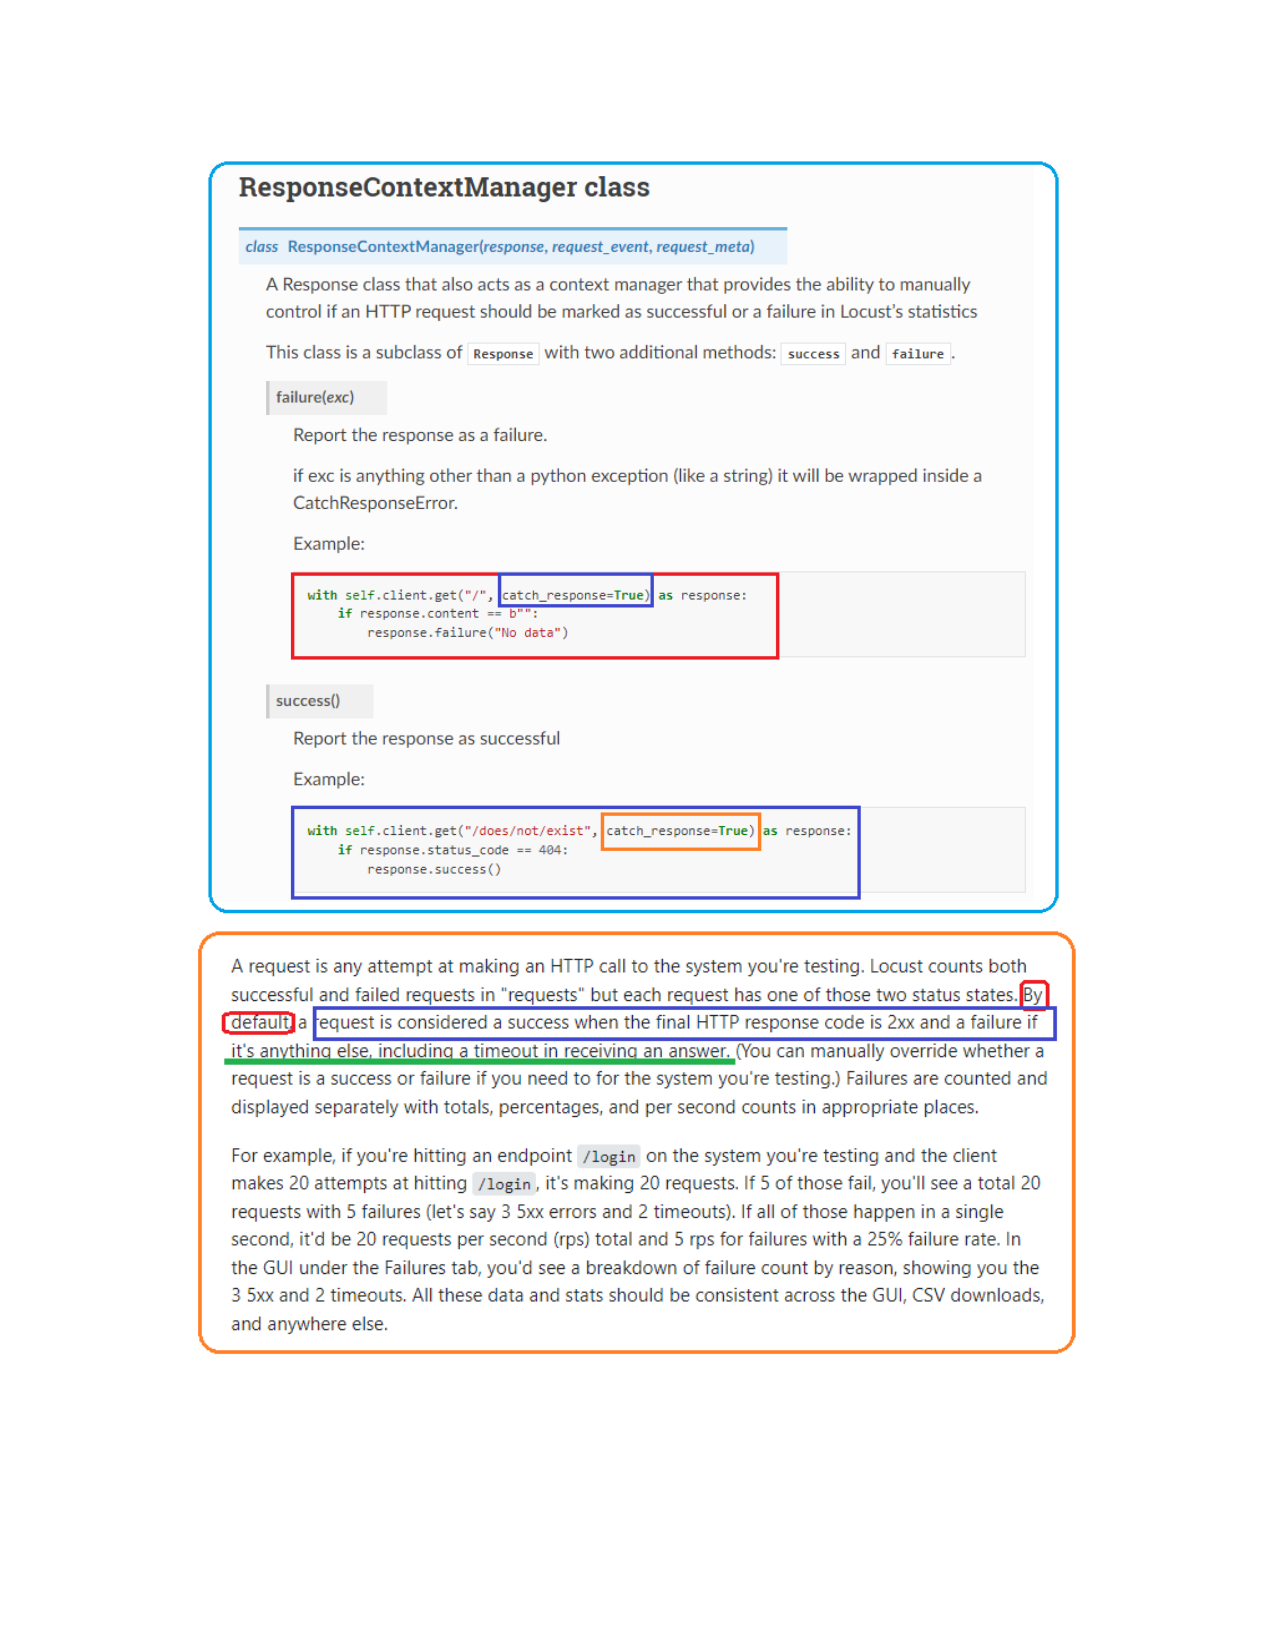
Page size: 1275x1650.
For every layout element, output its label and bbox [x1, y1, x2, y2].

picture [187, 150, 1087, 928]
picture [187, 929, 1087, 1369]
